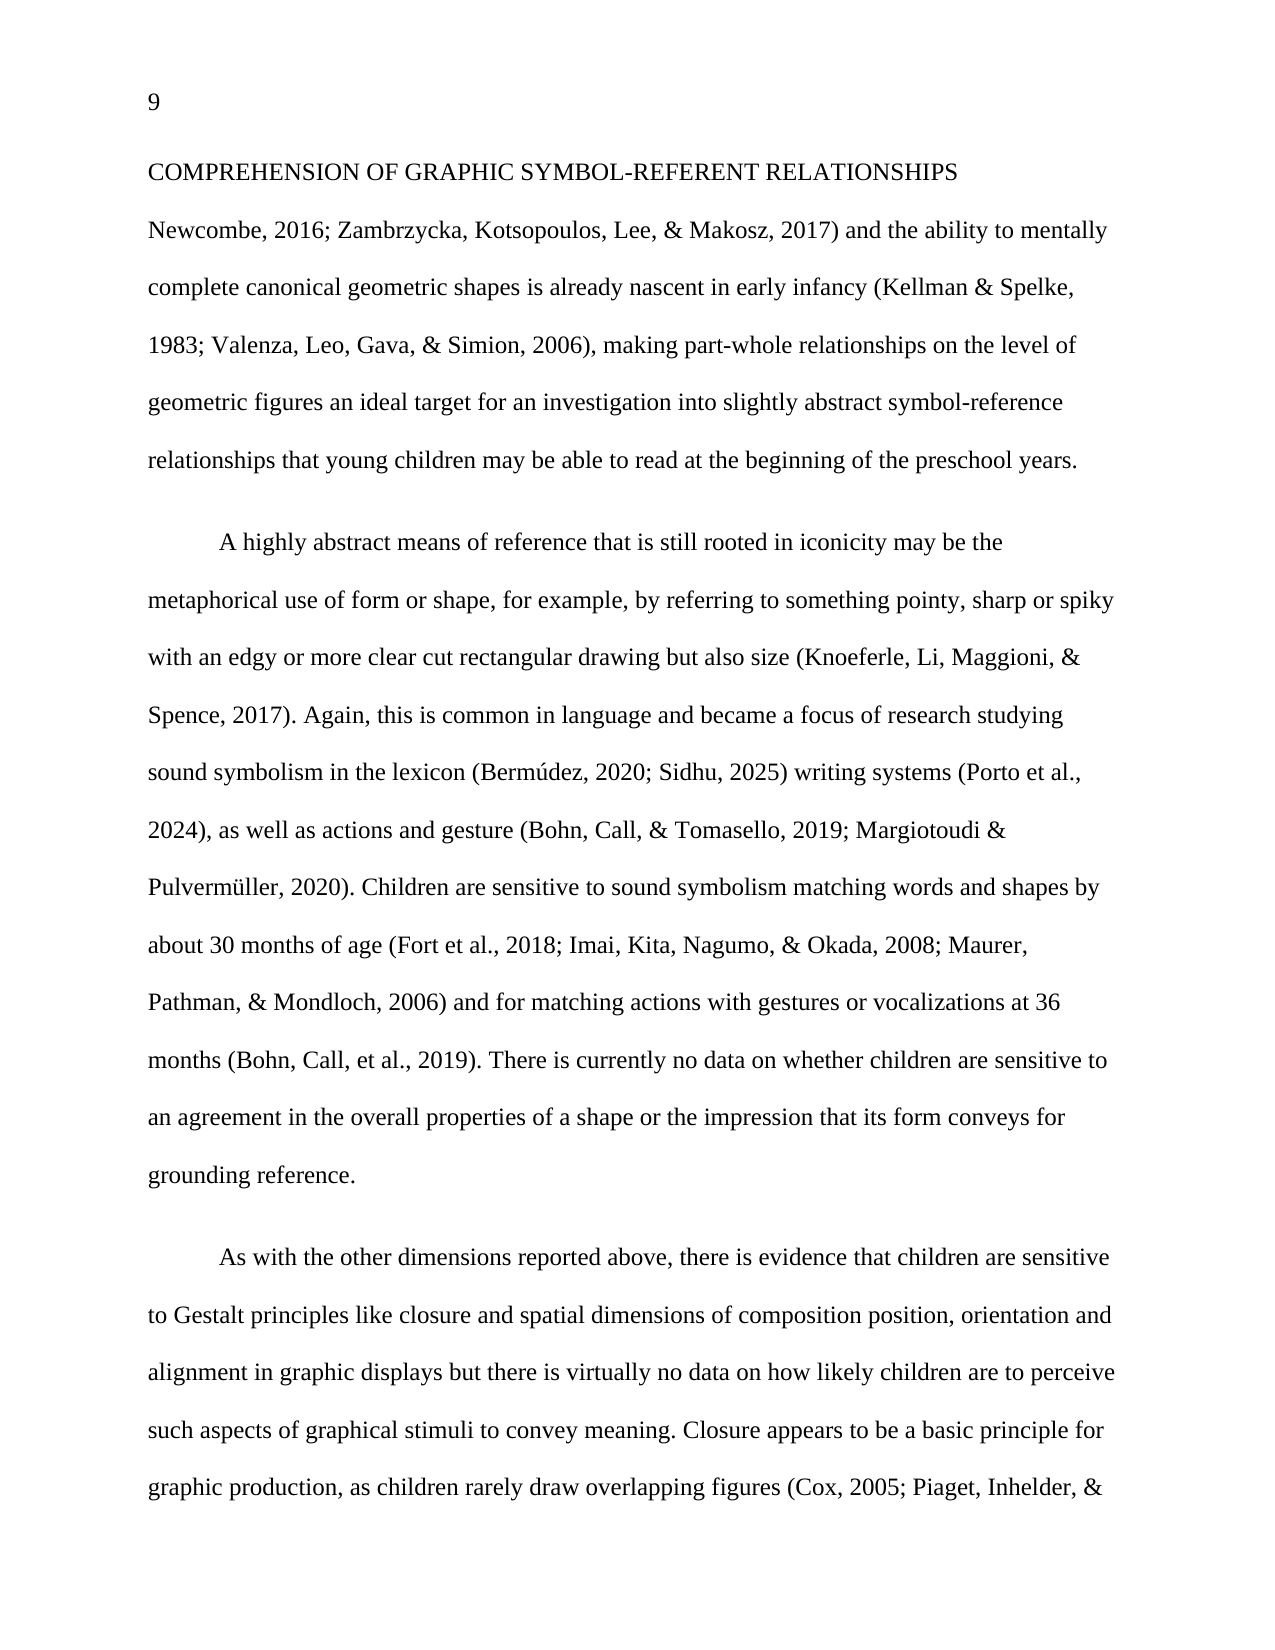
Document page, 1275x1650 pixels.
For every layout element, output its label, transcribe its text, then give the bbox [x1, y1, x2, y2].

text A highly abstract means of reference that is still rooted in iconicity may be the metaphorical use of form or shape, for example, by referring to something pointy, sharp or spiky with an edgy or more clear cut rectangular drawing but also size (Knoeferle, Li, Maggioni, & Spence, 2017). Again, this is common in language and became a focus of research studying sound symbolism in the lexicon (Bermúdez, 2020; Sidhu, 2025) writing systems (Porto et al., 2024), as well as actions and gesture (Bohn, Call, & Tomasello, 2019; Margiotoudi & Pulvermüller, 2020). Children are sensitive to sound symbolism matching words and shapes by about 30 months of age (Fort et al., 2018; Imai, Kita, Nagumo, & Okada, 2008; Maurer, Pathman, & Mondloch, 2006) and for matching actions with gestures or vocalizations at 36 months (Bohn, Call, et al., 2019). There is currently no data on whether children are sensitive to an agreement in the overall properties of a shape or the impression that its form conveys for grounding reference. [148, 527, 1127, 1189]
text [148, 1242, 1127, 1501]
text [148, 215, 1127, 474]
